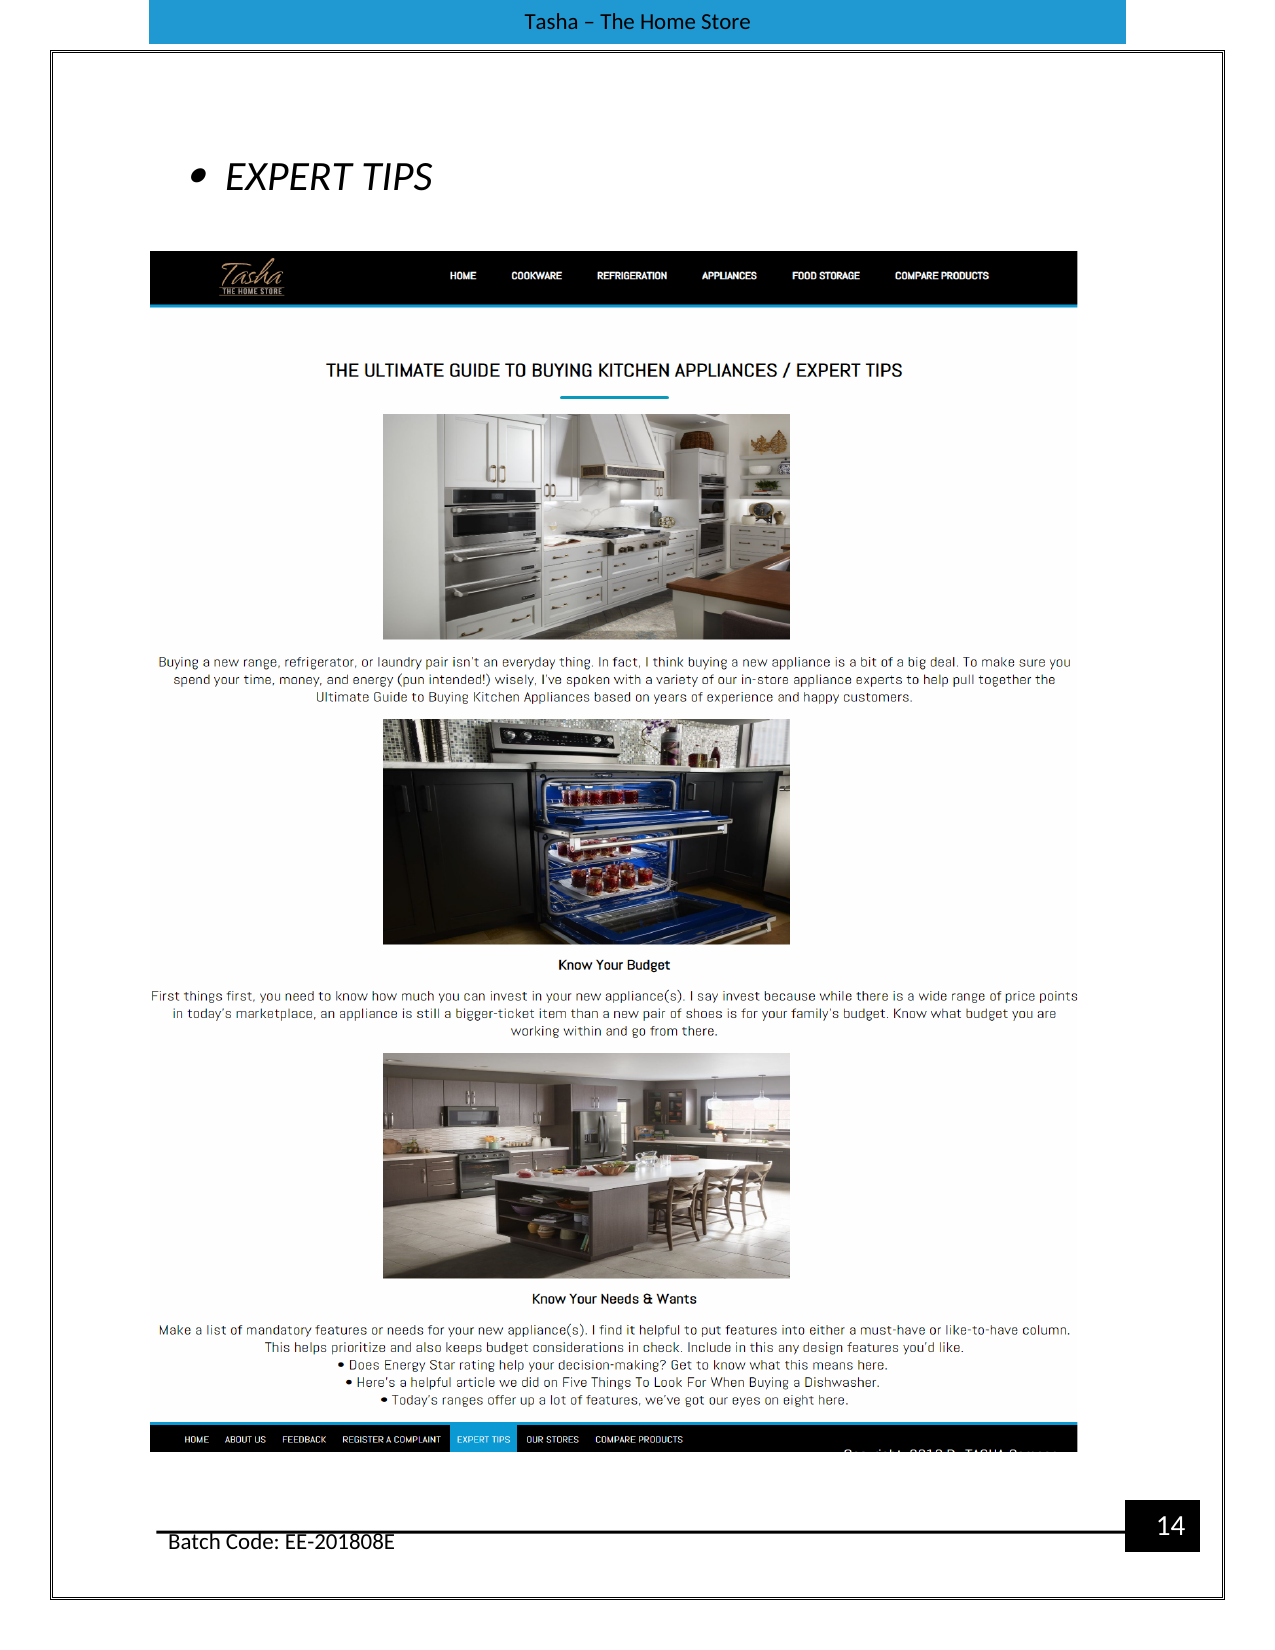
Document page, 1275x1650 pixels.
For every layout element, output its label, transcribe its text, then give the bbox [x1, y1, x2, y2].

picture [518, 1426, 1078, 1452]
picture [150, 308, 1078, 1421]
list EXPERT TIPS [187, 150, 1125, 201]
picture [150, 1426, 449, 1452]
picture [150, 251, 1078, 303]
